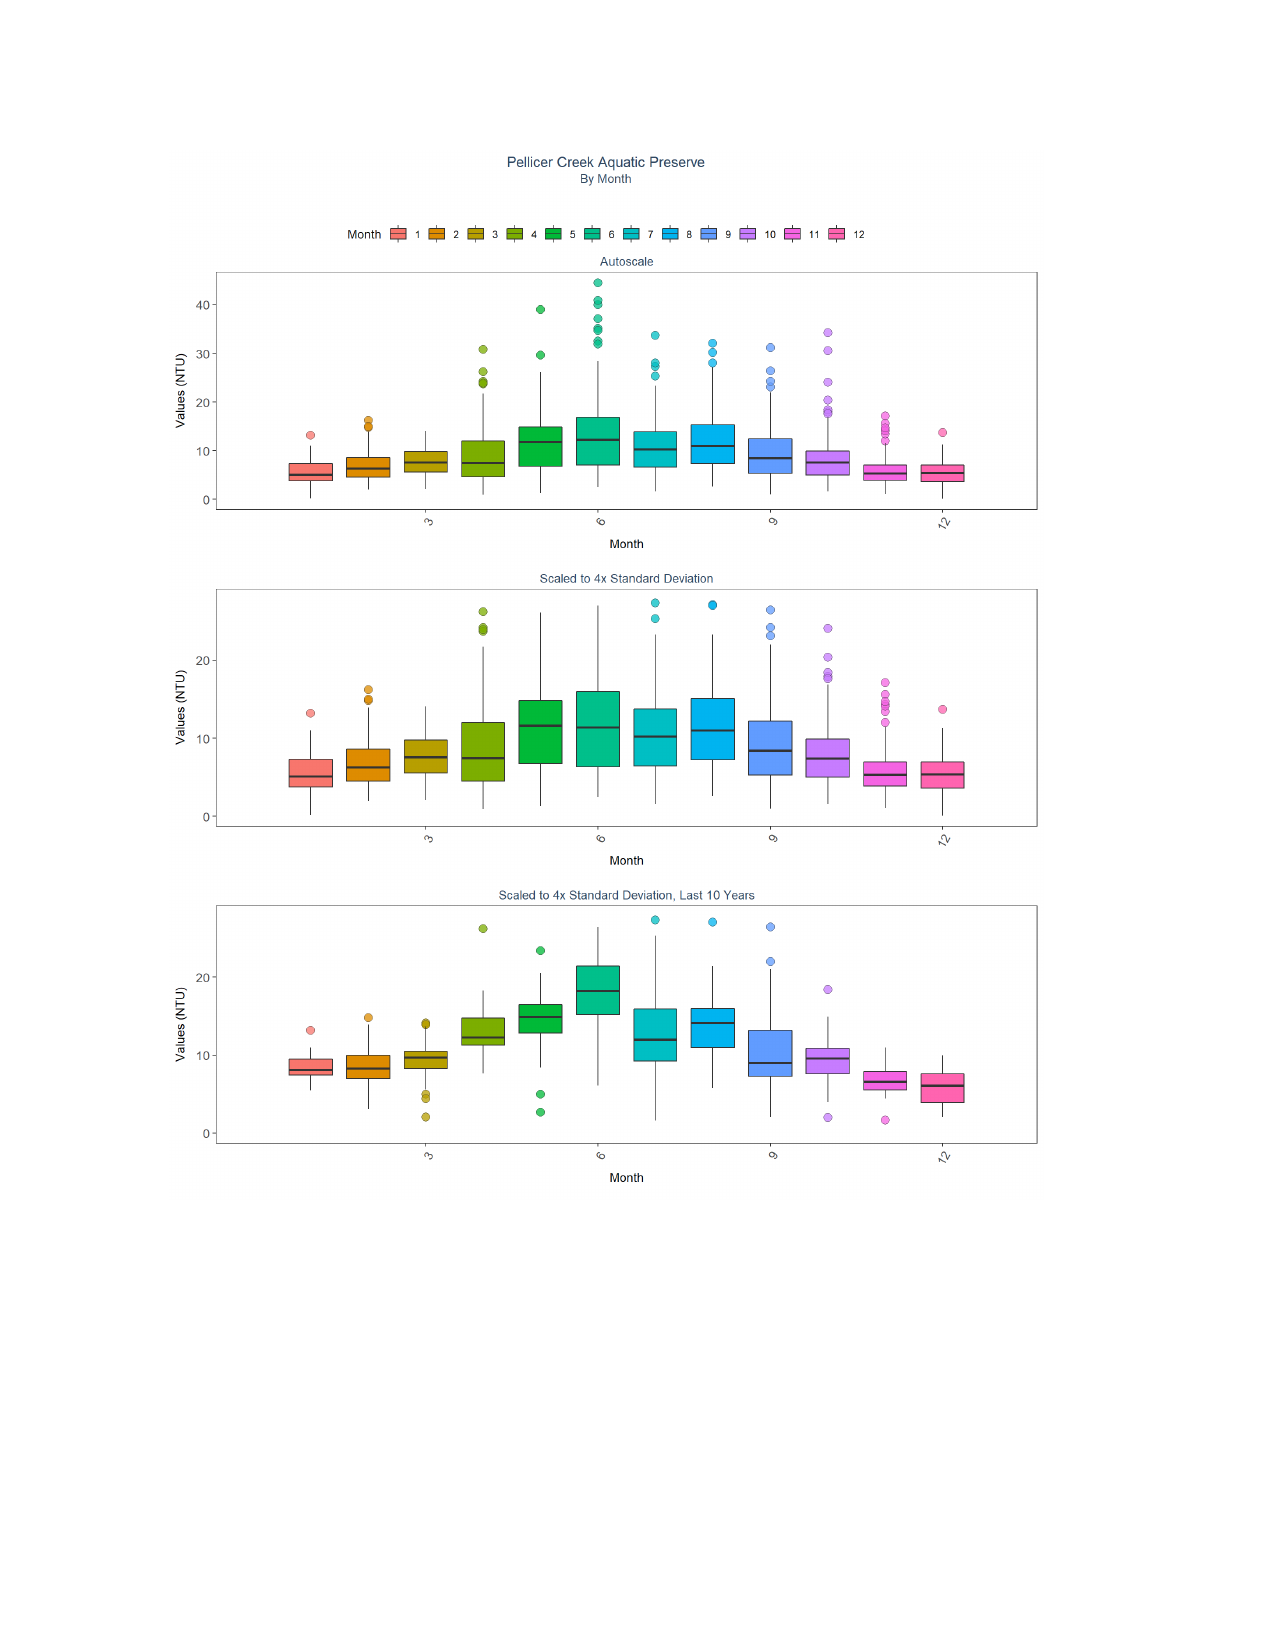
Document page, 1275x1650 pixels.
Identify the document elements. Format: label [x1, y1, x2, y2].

picture [168, 150, 1044, 1200]
